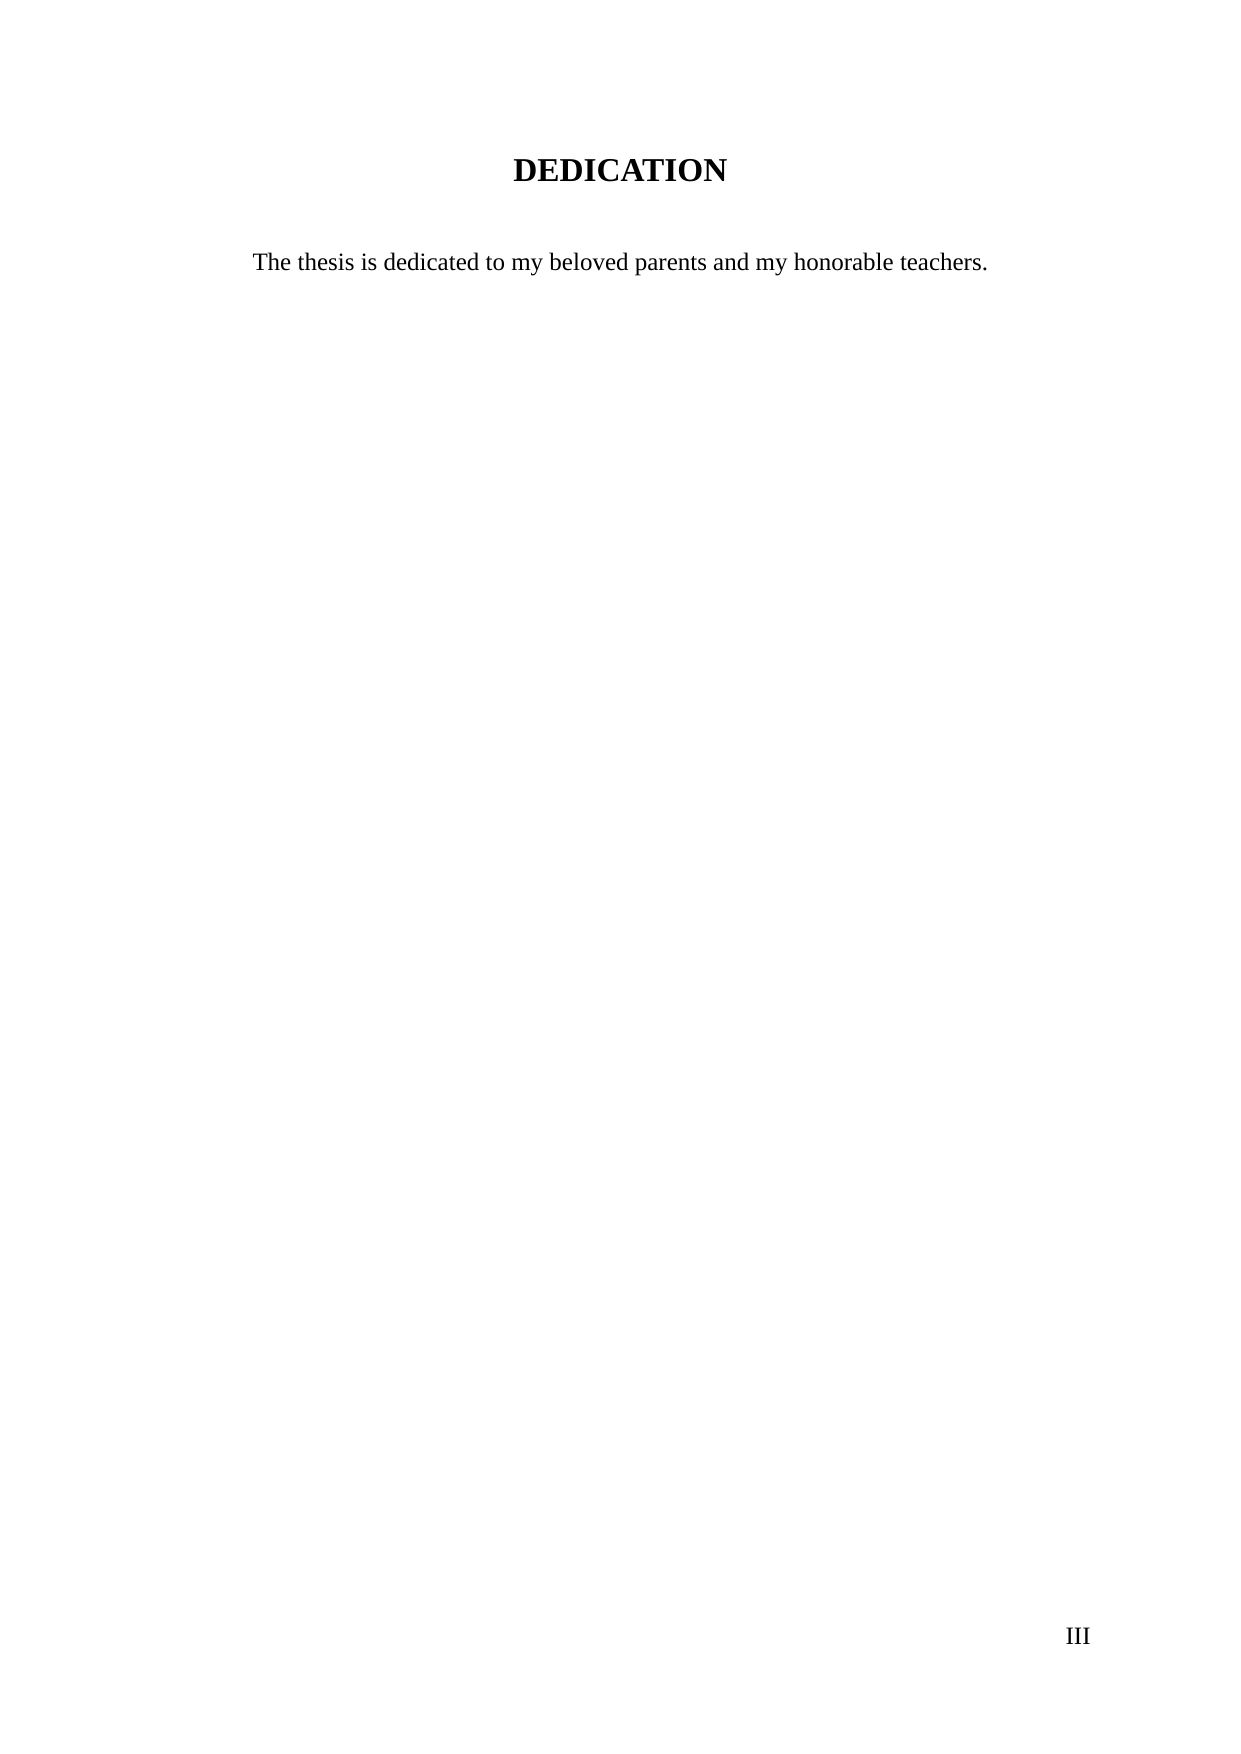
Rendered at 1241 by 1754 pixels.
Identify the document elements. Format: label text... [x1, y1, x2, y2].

subtitle DEDICATION [150, 150, 1090, 188]
text The thesis is dedicated to my beloved parents and my honorable teachers. [150, 247, 1090, 276]
